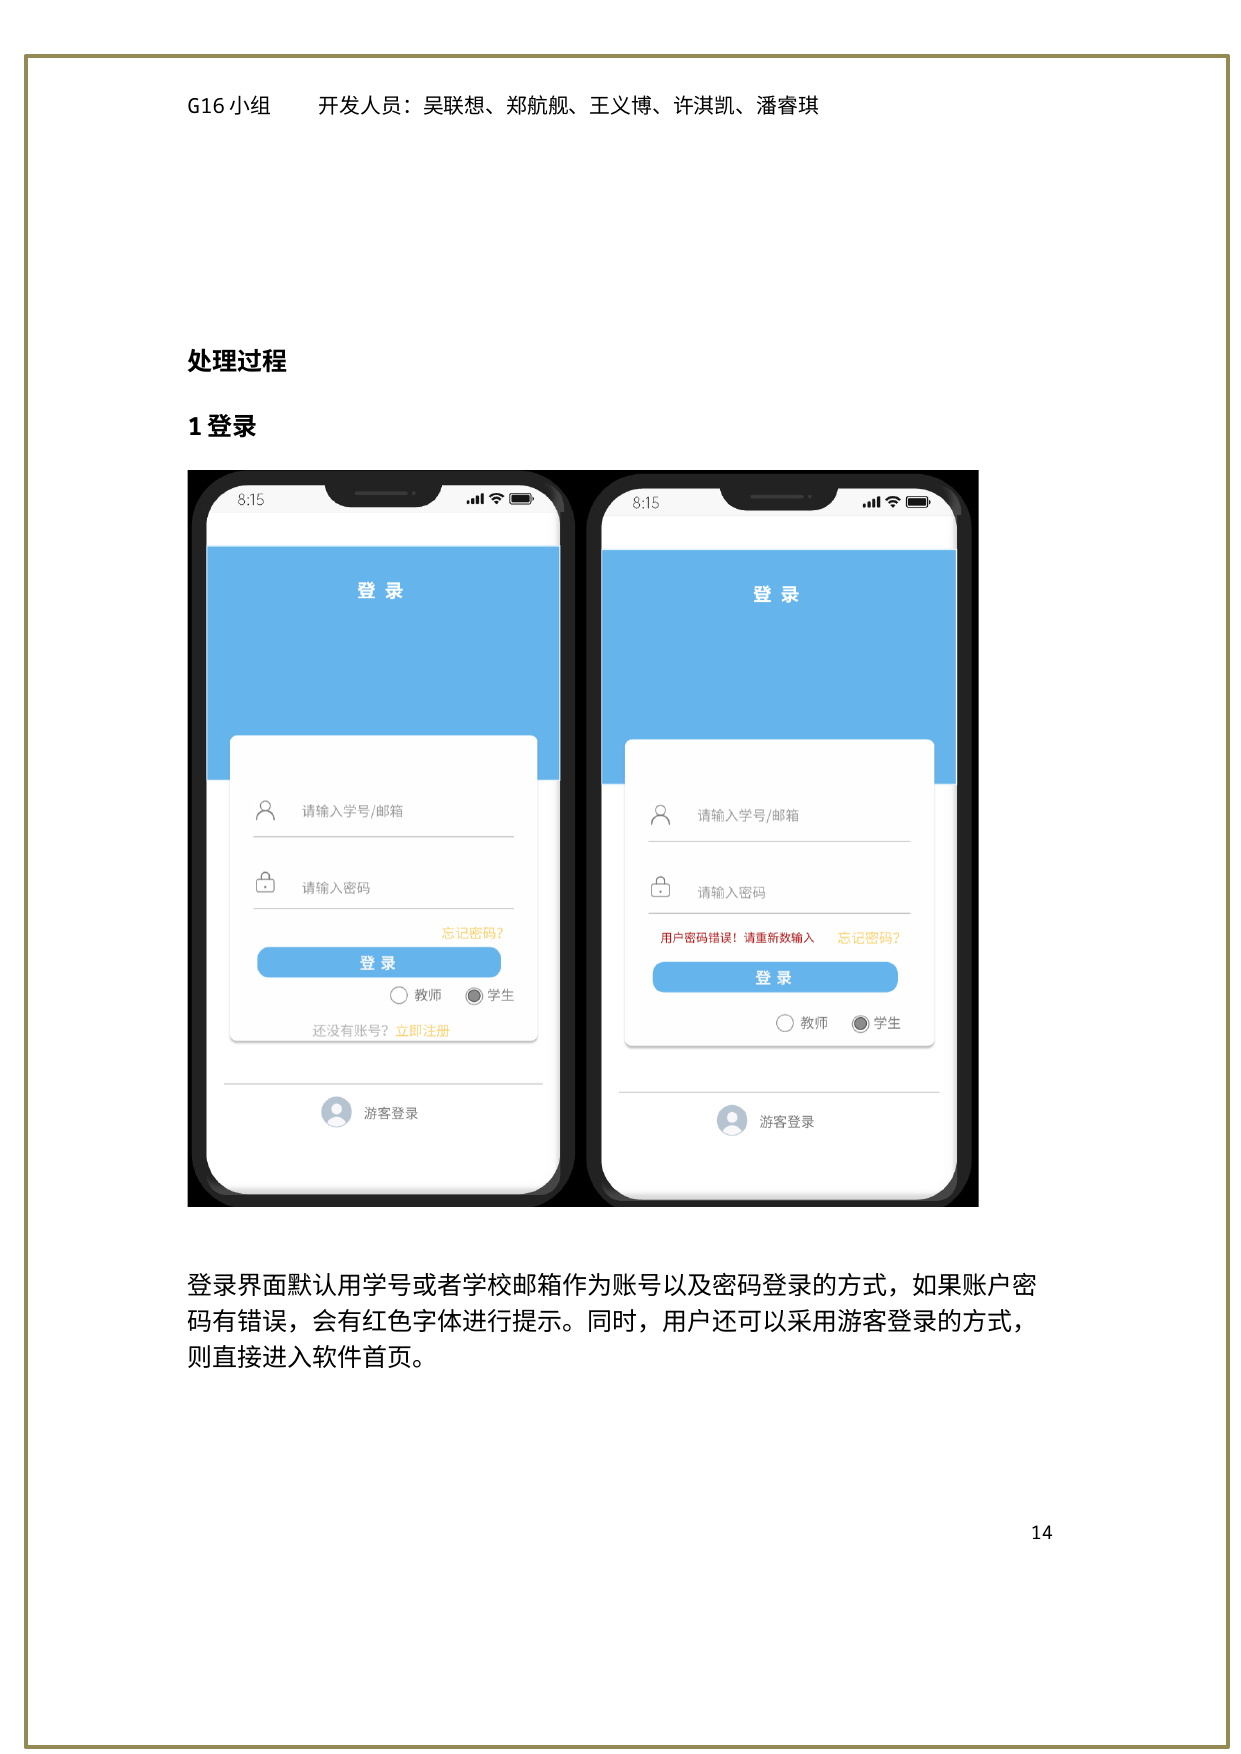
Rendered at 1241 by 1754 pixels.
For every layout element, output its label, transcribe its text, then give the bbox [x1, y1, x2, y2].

subtitle 1登录 [187, 406, 1053, 442]
subtitle 处理过程 [187, 341, 1053, 377]
text 登录界面默认用学号或者学校邮箱作为账号以及密码登录的方式，如果账户密码有错误，会有红色字体进行提示。同时，用户还可以采用游客登录的方式，则直接进入软件首页。 [187, 1265, 1053, 1374]
picture [187, 470, 979, 1207]
